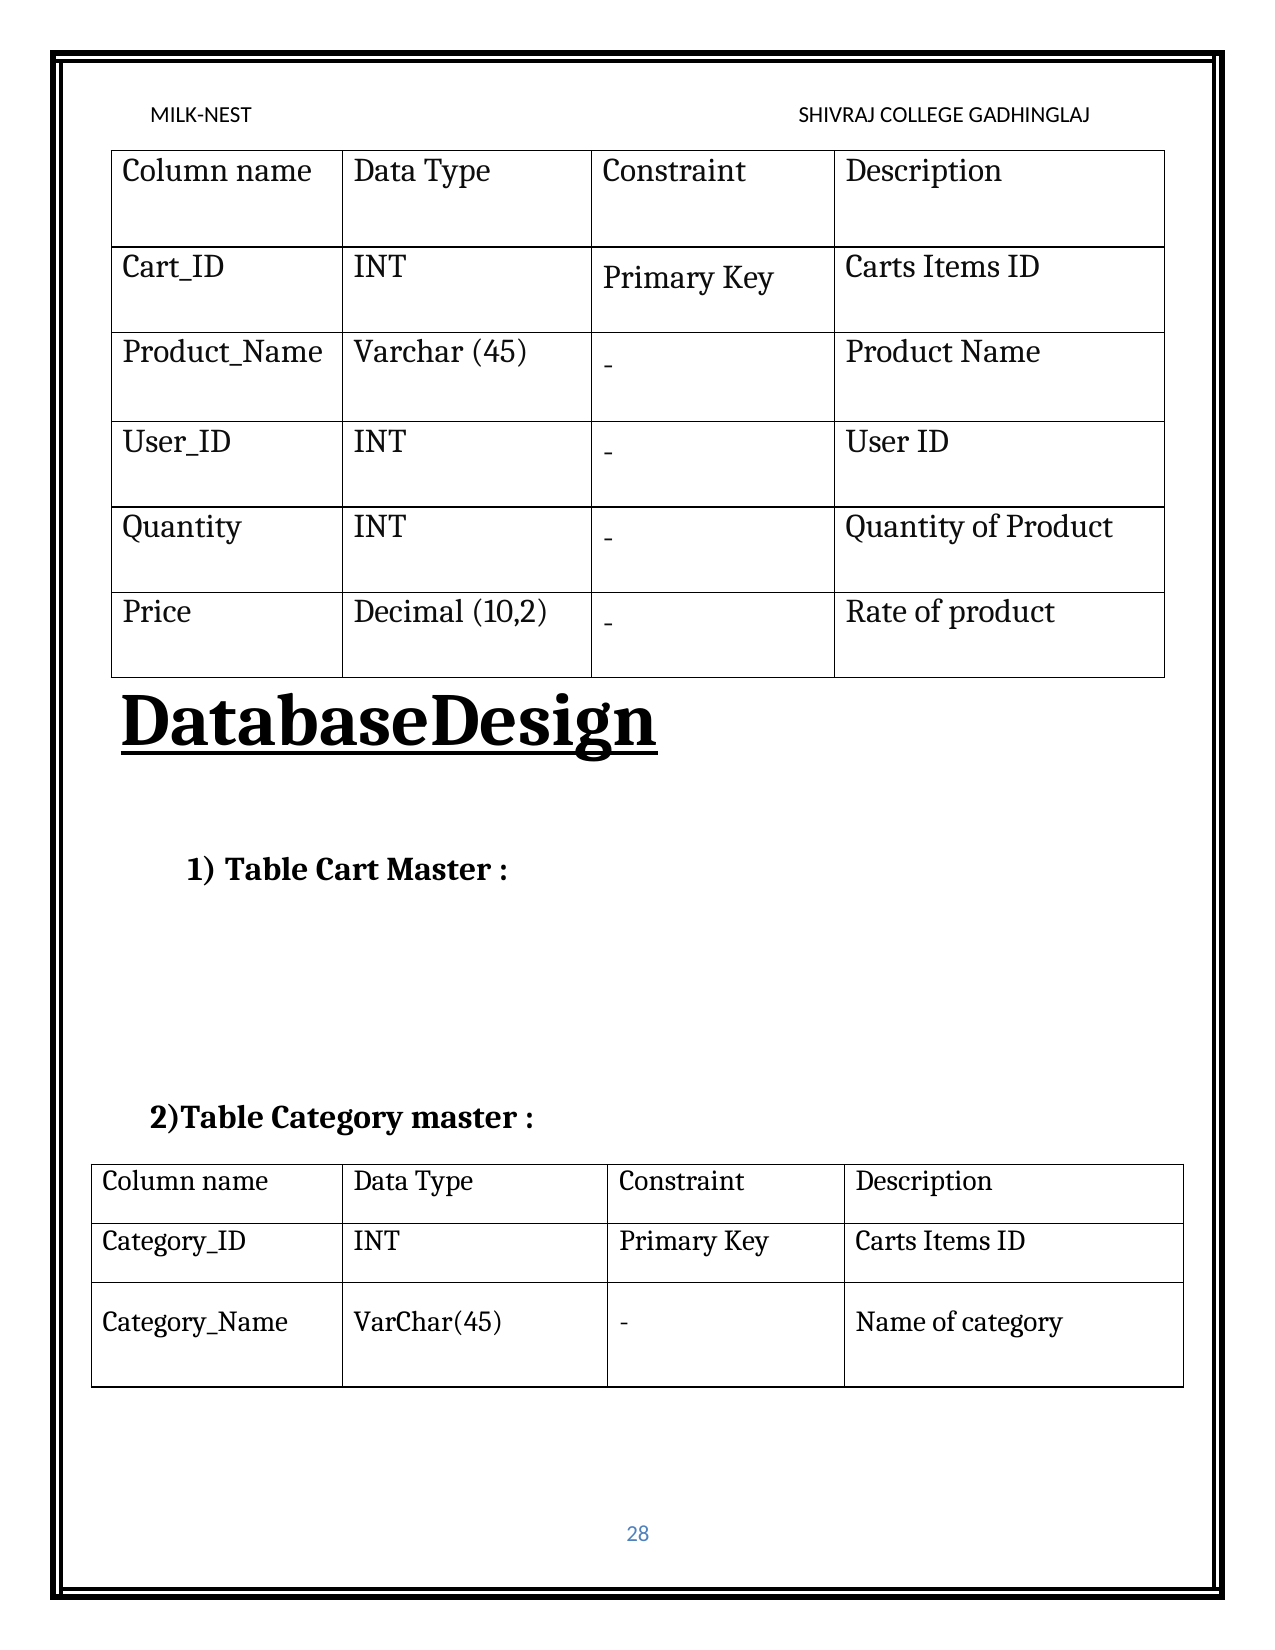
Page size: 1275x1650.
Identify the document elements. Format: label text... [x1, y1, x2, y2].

table_cell Quantity [112, 508, 342, 592]
table_cell INT [343, 508, 591, 592]
table_cell - [592, 333, 834, 421]
table_cell - [592, 422, 834, 506]
table_cell - [592, 593, 834, 677]
table_cell User ID [835, 422, 1164, 506]
table_cell Price [112, 593, 342, 677]
table_header Description [845, 1165, 1183, 1223]
table_cell Varchar (45) [343, 333, 591, 421]
table_cell - [608, 1283, 844, 1386]
table_cell Product_Name [112, 333, 342, 421]
table_cell Rate of product [835, 593, 1164, 677]
table_header Column name [112, 151, 342, 246]
table_cell - [592, 508, 834, 592]
table_header Description [835, 151, 1164, 246]
table_cell Cart_ID [112, 248, 342, 332]
table_header Data Type [343, 1165, 607, 1223]
table_cell Primary Key [608, 1224, 844, 1282]
table_cell User_ID [112, 422, 342, 506]
table_cell Carts Items ID [845, 1224, 1183, 1282]
table_cell Name of category [845, 1283, 1183, 1386]
table_cell Decimal (10,2) [343, 593, 591, 677]
table_cell VarChar(45) [343, 1283, 607, 1386]
text DatabaseDesign [120, 678, 1125, 764]
table_cell INT [343, 1224, 607, 1282]
list Table Cart Master : [187, 850, 1125, 888]
table_header Constraint [592, 151, 834, 246]
table_header Constraint [608, 1165, 844, 1223]
text 2)Table Category master : [150, 1098, 1125, 1137]
table_cell INT [343, 422, 591, 506]
table_header Data Type [343, 151, 591, 246]
table_cell Carts Items ID [835, 248, 1164, 332]
table_cell Category_Name [92, 1283, 342, 1386]
table_cell Product Name [835, 333, 1164, 421]
table_header Column name [92, 1165, 342, 1223]
table_cell INT [343, 248, 591, 332]
table_cell Quantity of Product [835, 508, 1164, 592]
table_cell Category_ID [92, 1224, 342, 1282]
table_cell Primary Key [592, 248, 834, 332]
